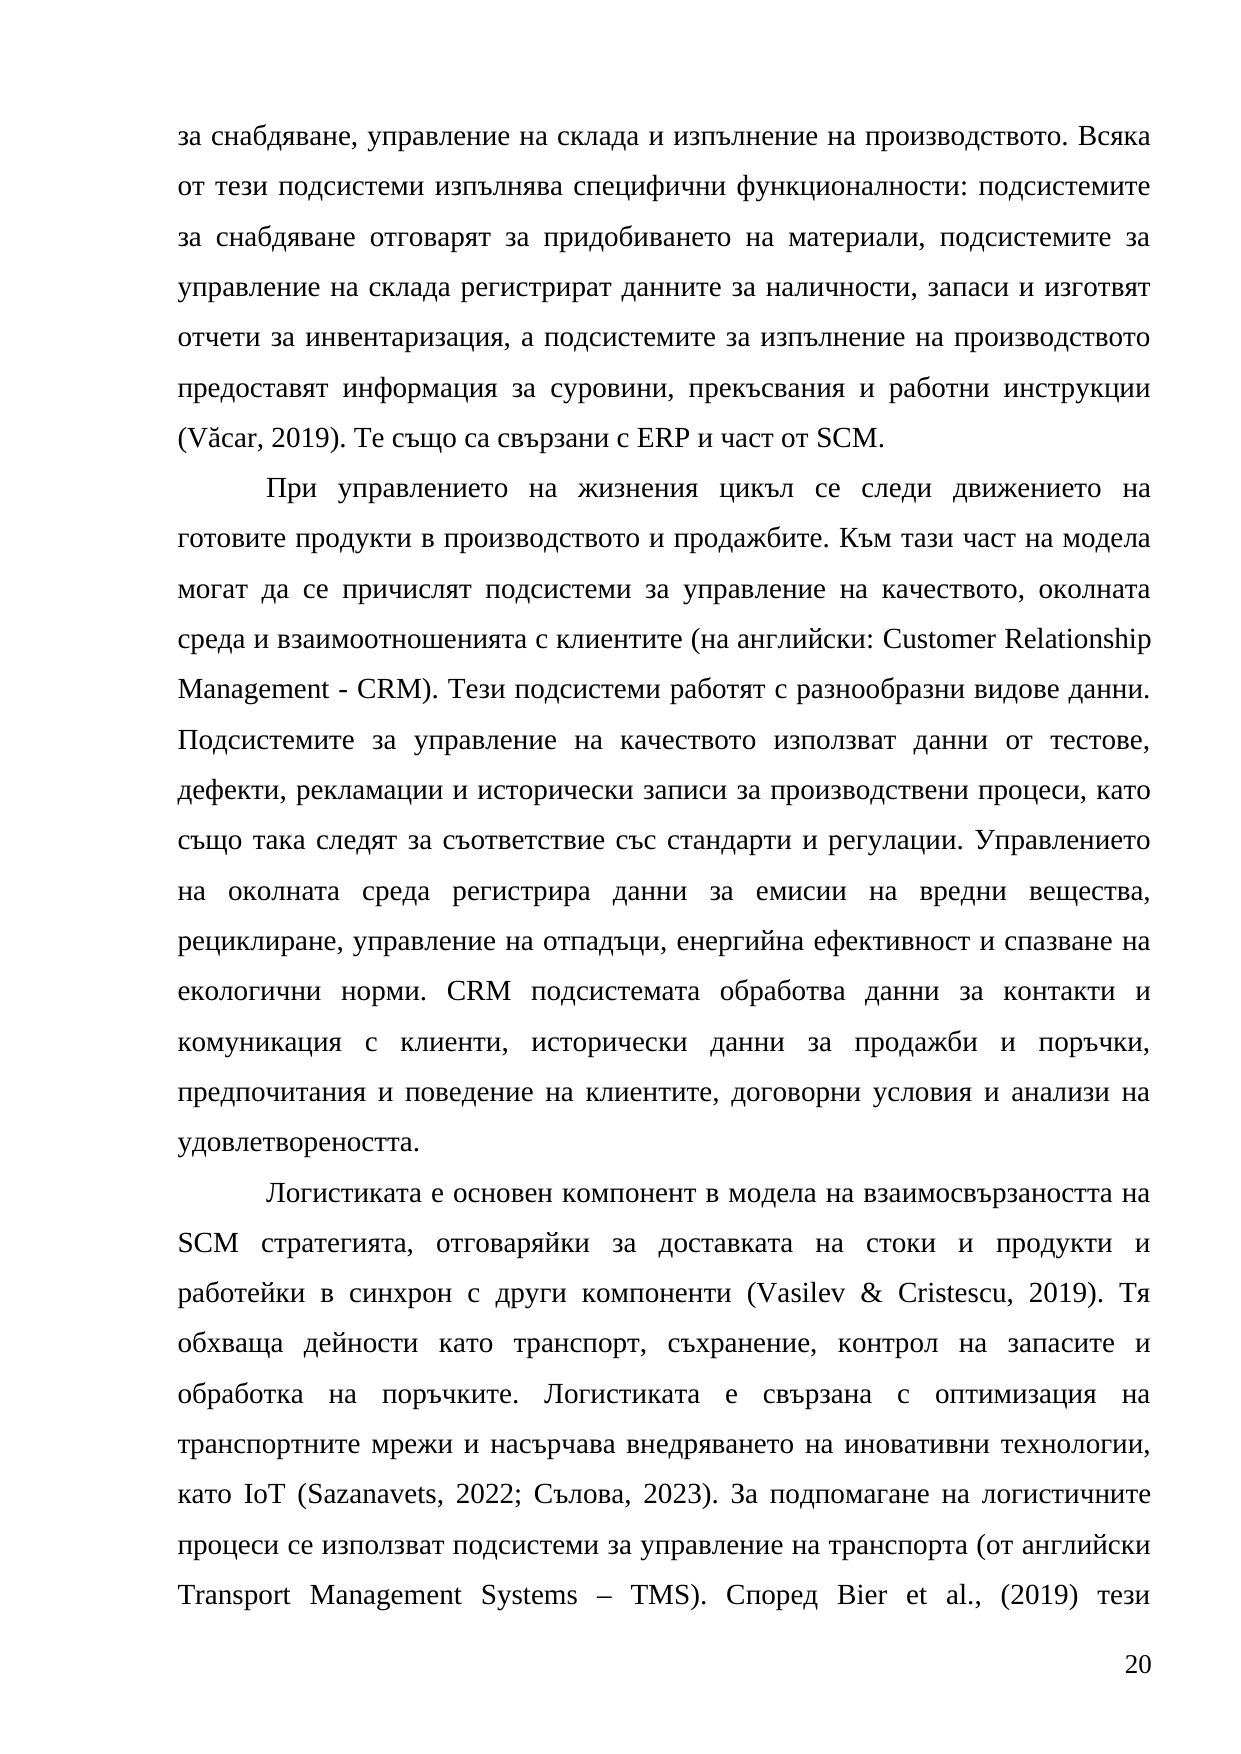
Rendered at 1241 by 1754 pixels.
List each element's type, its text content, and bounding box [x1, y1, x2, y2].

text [177, 1175, 1152, 1611]
text При управлението на жизнения цикъл се следи движението на готовите продукти в производството и продажбите. Към тази част на модела могат да се причислят подсистеми за управление на качеството, околната среда и взаимоотношенията с клиентите (на английски: Customer Relationship Management - CRM). Тези подсистеми работят с разнообразни видове данни. Подсистемите за управление на качеството използват данни от тестове, дефекти, рекламации и исторически записи за производствени процеси, като също така следят за съответствие със стандарти и регулации. Управлението на околната среда регистрира данни за емисии на вредни вещества, рециклиране, управление на отпадъци, енергийна ефективност и спазване на екологични норми. CRM подсистемата обработва данни за контакти и комуникация с клиенти, исторически данни за продажби и поръчки, предпочитания и поведение на клиентите, договорни условия и анализи на удовлетвореността. [177, 470, 1152, 1158]
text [177, 118, 1152, 453]
